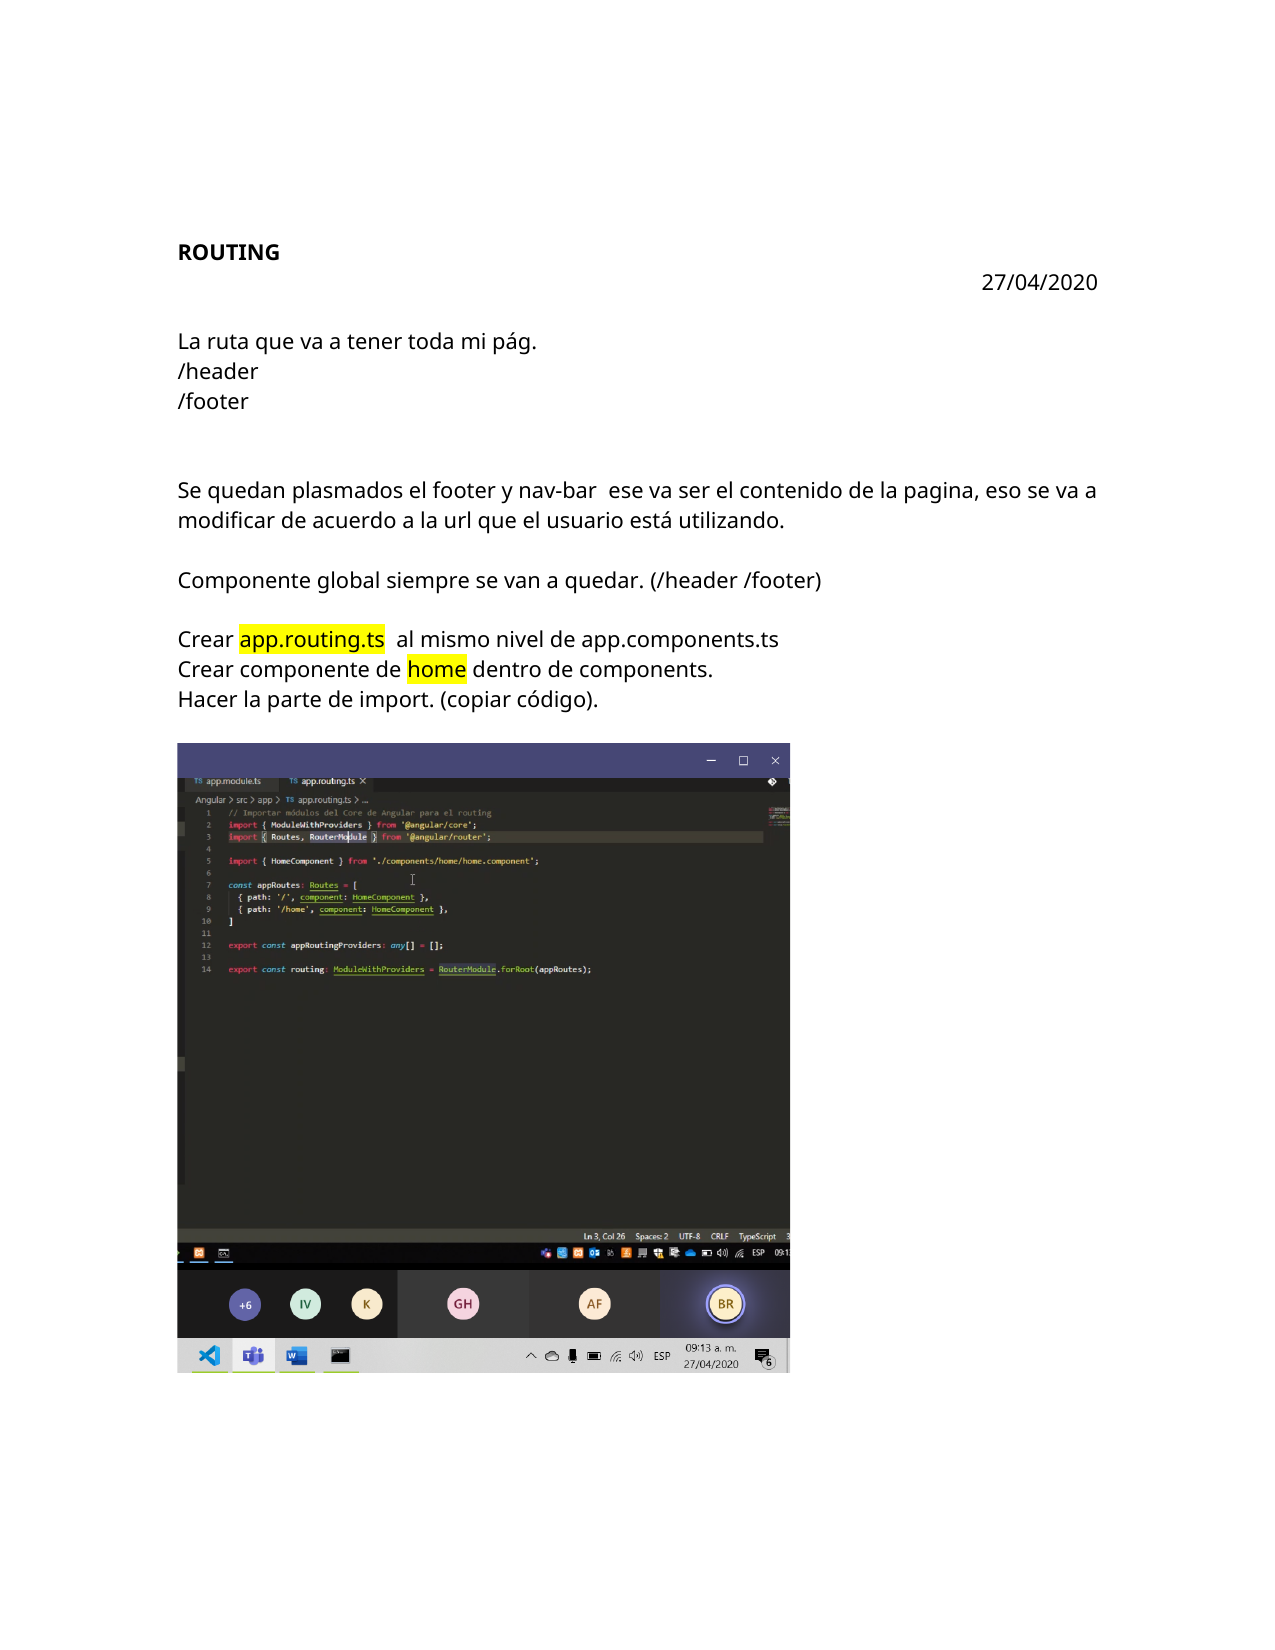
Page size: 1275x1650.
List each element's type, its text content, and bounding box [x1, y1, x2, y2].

text Hacer la parte de import. (copiar código). [177, 684, 1098, 714]
text Componente global siempre se van a quedar. (/header /footer) [177, 565, 1098, 594]
text La ruta que va a tener toda mi pág. [177, 326, 1098, 356]
text Crear app.routing.ts al mismo nivel de app.components.ts [385, 624, 1098, 654]
text Crear componente de home dentro de components. [467, 654, 1098, 684]
text Se quedan plasmados el footer y nav-bar ese va ser el contenido de la pagina, eso se va a modificar de acuerdo a la url que el usuario está utilizando. [177, 475, 1098, 535]
text Crear componente de home dentro de components. [177, 654, 407, 684]
picture [177, 743, 791, 1373]
text /header /footer [177, 356, 1098, 416]
text 27/04/2020 [177, 267, 1098, 297]
text ROUTING [177, 237, 1098, 267]
